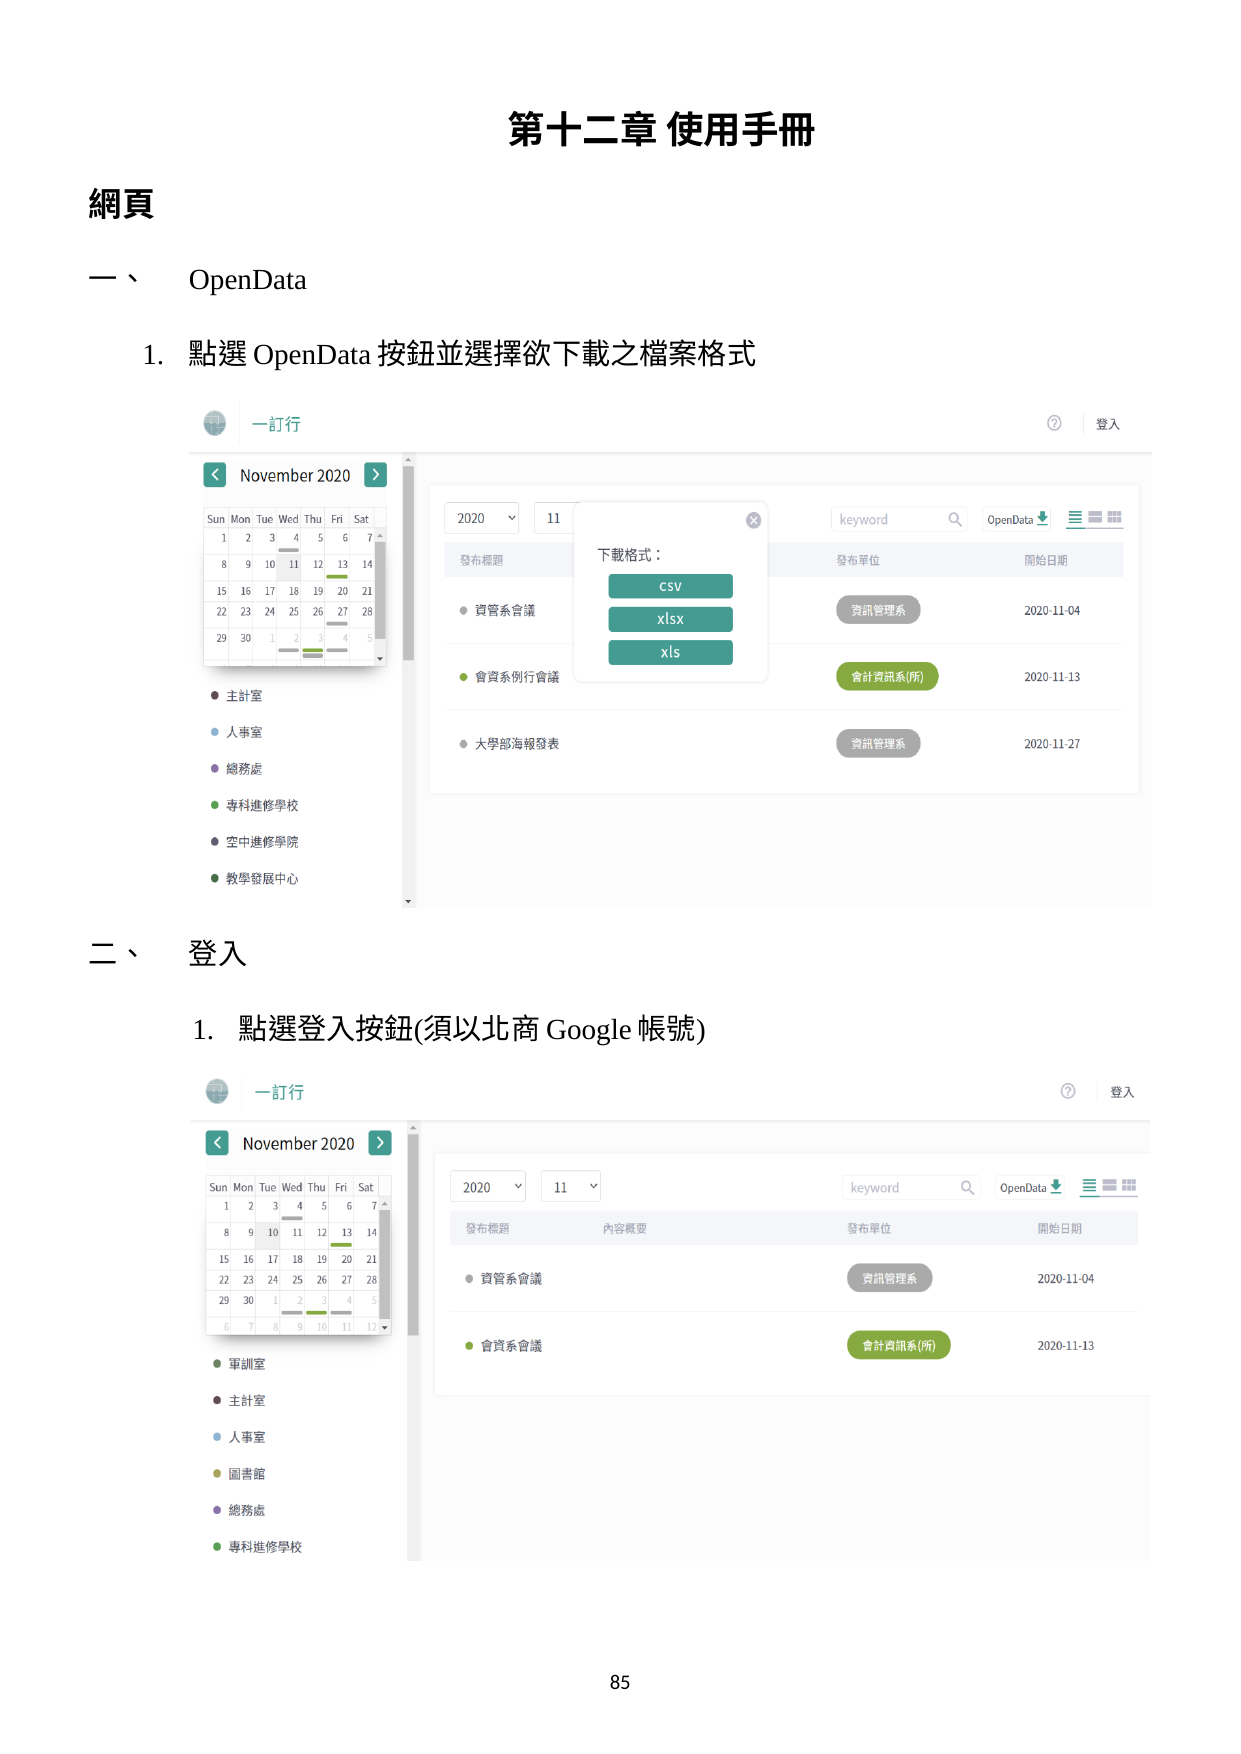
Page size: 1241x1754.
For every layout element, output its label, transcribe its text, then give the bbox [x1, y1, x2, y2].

list 點選登入按鈕(須以北商Google帳號) [192, 989, 1152, 1064]
picture [190, 1077, 1151, 1561]
list OpenData [89, 239, 1152, 314]
picture [188, 395, 1153, 908]
text 網頁 [89, 164, 1152, 239]
text 第十二章 使用手冊 [89, 89, 1152, 164]
list 點選OpenData按鈕並選擇欲下載之檔案格式 [139, 314, 1152, 389]
